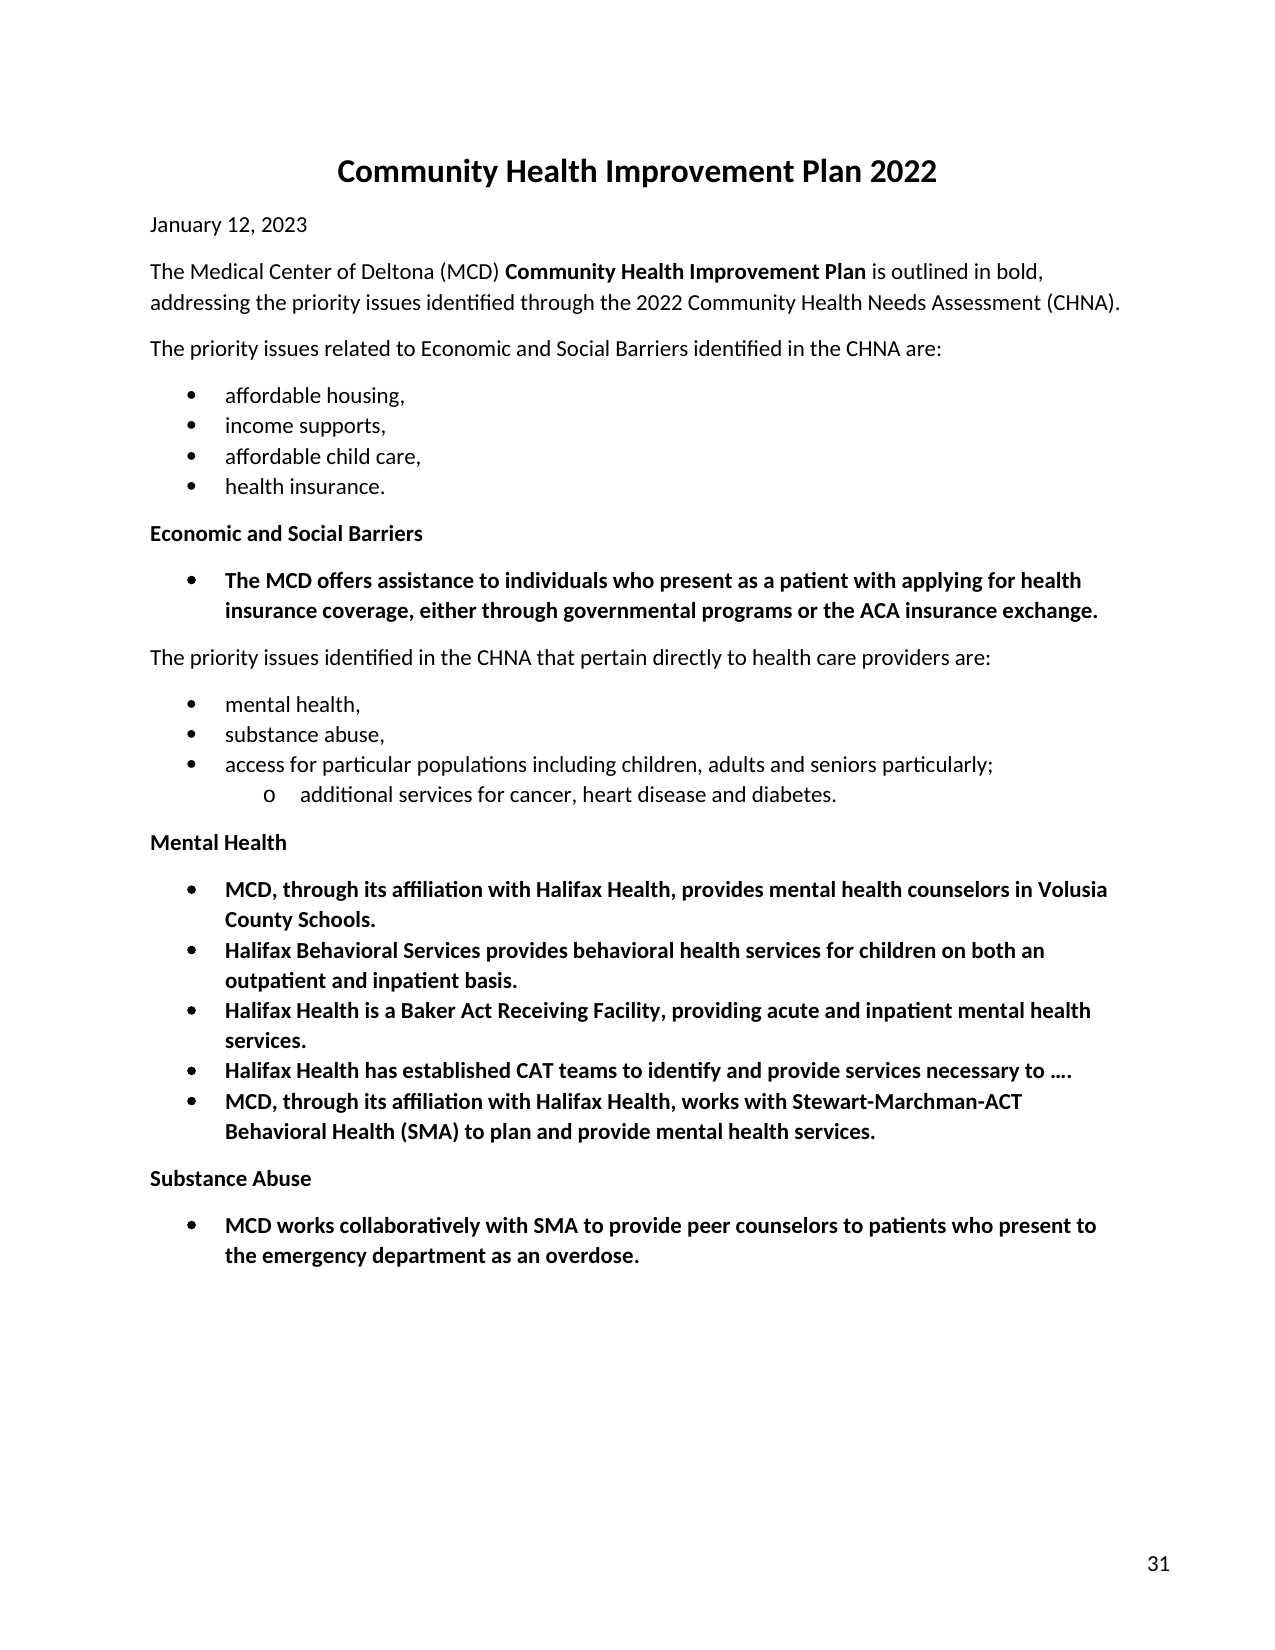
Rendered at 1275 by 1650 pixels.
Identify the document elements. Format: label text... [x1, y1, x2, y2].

list income supports, [187, 412, 1125, 440]
text The priority issues identified in the CHNA that pertain directly to health care providers are: [150, 643, 1125, 671]
list health insurance. [187, 472, 1125, 500]
list affordable child care, [187, 442, 1125, 470]
list The MCD offers assistance to individuals who present as a patient with applying for health insurance coverage, either through governmental programs or the ACA insurance exchange. [187, 566, 1125, 624]
list Halifax Health is a Baker Act Receiving Facility, providing acute and inpatient mental health services. [187, 996, 1125, 1054]
text Substance Abuse [150, 1164, 1125, 1192]
list Halifax Behavioral Services provides behavioral health services for children on both an outpatient and inpatient basis. [187, 936, 1125, 994]
list MCD, through its affiliation with Halifax Health, provides mental health counselors in Volusia County Schools. [187, 875, 1125, 934]
list MCD, through its affiliation with Halifax Health, works with Stewart-Marchman-ACT Behavioral Health (SMA) to plan and provide mental health services. [187, 1087, 1125, 1145]
list additional services for cancer, heart disease and diabetes. [262, 780, 1125, 809]
list MCD works collaboratively with SMA to provide peer counselors to patients who present to the emergency department as an overdose. [187, 1211, 1125, 1269]
list substance abuse, [187, 720, 1125, 748]
list access for particular populations including children, adults and seniors particularly; [187, 750, 1125, 778]
text Community Health Improvement Plan 2022 [150, 150, 1125, 191]
list mental health, [187, 690, 1125, 718]
text The priority issues related to Economic and Social Barriers identified in the CHNA are: [150, 334, 1125, 363]
text The Medical Center of Deltona (MCD) Community Health Improvement Plan is outlined in bold, addressing the priority issues identified through the 2022 Community Health Needs Assessment (CHNA). [150, 257, 1125, 316]
text Economic and Social Barriers [150, 519, 1125, 547]
text January 12, 2023 [150, 211, 1125, 239]
text Mental Health [150, 828, 1125, 857]
list affordable housing, [187, 381, 1125, 409]
list Halifax Health has established CAT teams to identify and provide services necessary to …. [187, 1057, 1125, 1085]
